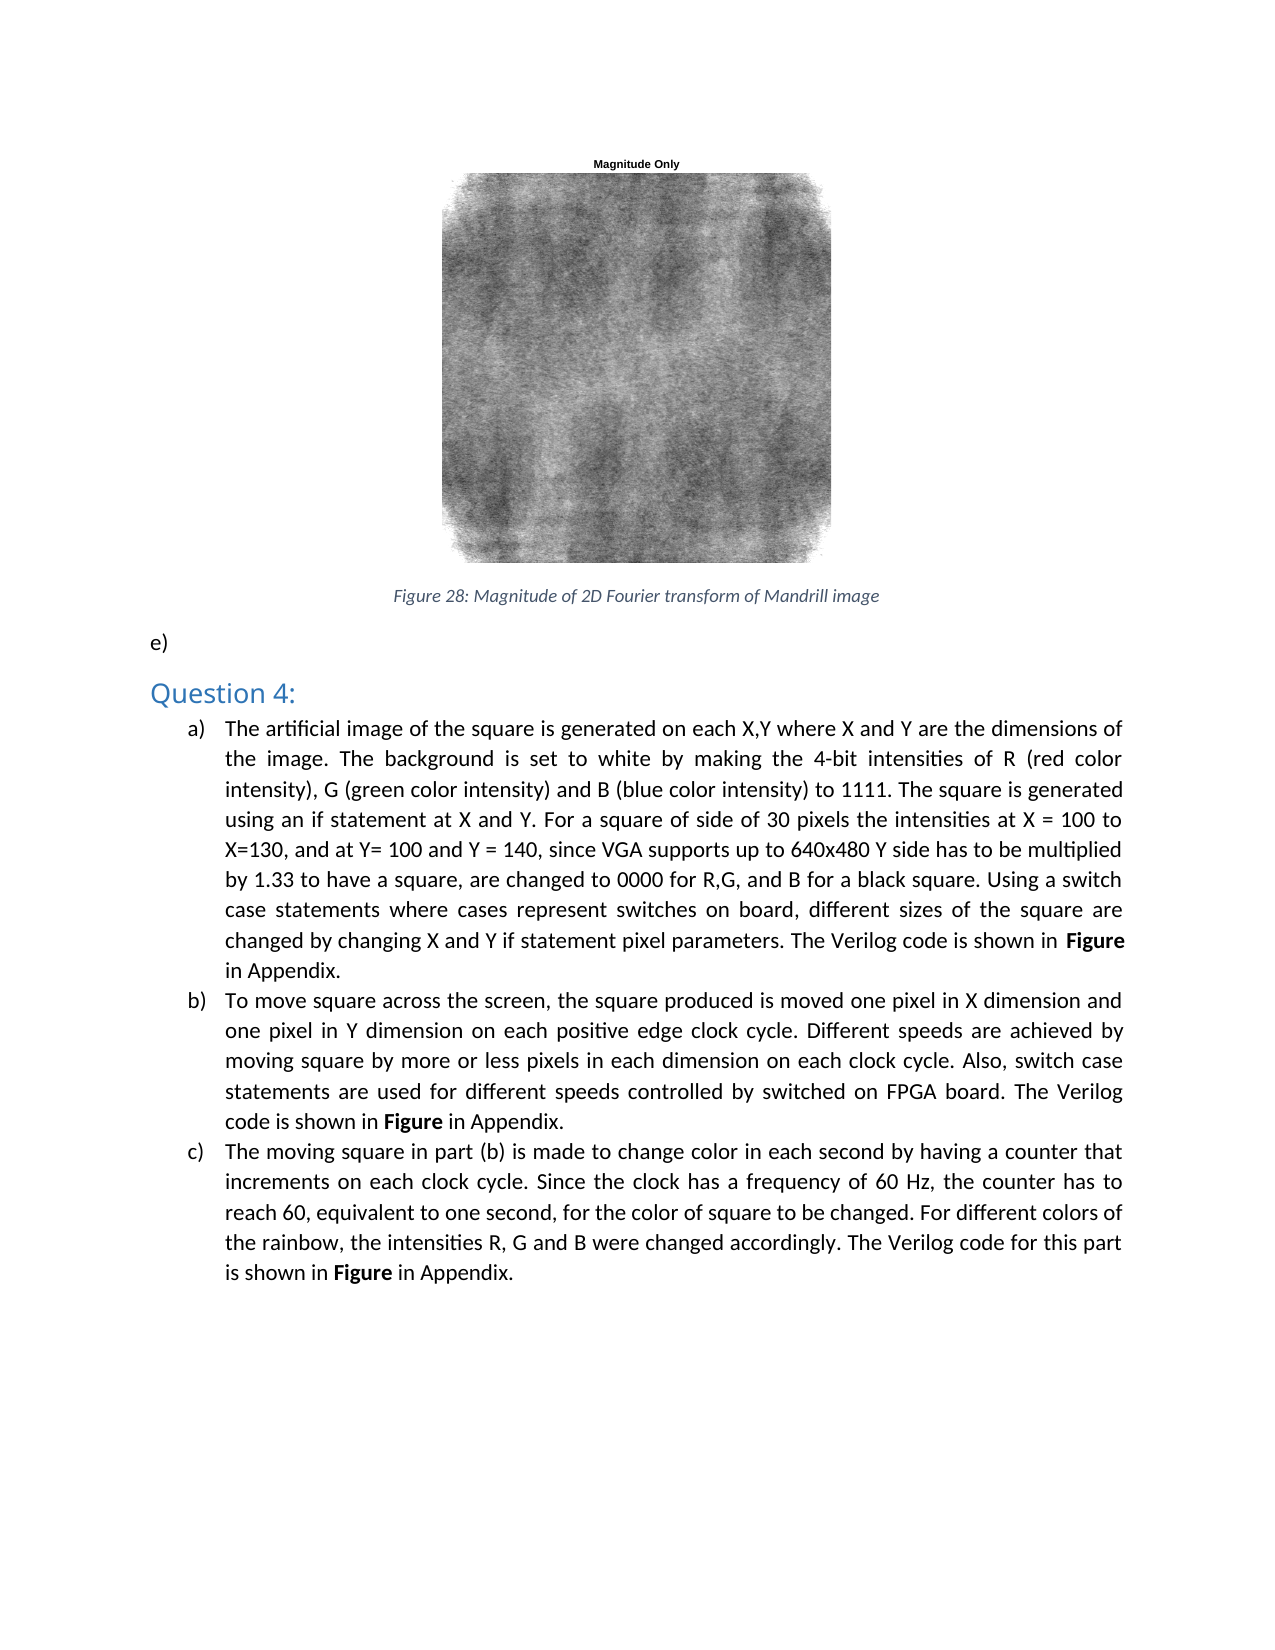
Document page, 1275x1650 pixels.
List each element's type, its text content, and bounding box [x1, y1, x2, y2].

text e) [150, 628, 1125, 656]
list The moving square in part (b) is made to change color in each second by having a counter that increments on each clock cycle. Since the clock has a frequency of 60 Hz, the counter has to reach 60, equivalent to one second, for the color of square to be changed. For different colors of the rainbow, the intensities R, G and B were changed accordingly. The Verilog code for this part is shown in Figure in Appendix. [187, 1137, 1125, 1286]
list The artificial image of the square is generated on each X,Y where X and Y are the dimensions of the image. The background is set to white by making the 4-bit intensities of R (red color intensity), G (green color intensity) and B (blue color intensity) to 1111. The square is generated using an if statement at X and Y. For a square of side of 30 pixels the intensities at X = 100 to X=130, and at Y= 100 and Y = 140, since VGA supports up to 640x480 Y side has to be multiplied by 1.33 to have a square, are changed to 0000 for R,G, and B for a black square. Using a switch case statements where cases represent switches on board, different sizes of the square are changed by changing X and Y if statement pixel parameters. The Verilog code is shown in Figure in Appendix. [187, 714, 1125, 984]
subtitle Question 4: [150, 674, 1125, 711]
list To move square across the screen, the square produced is moved one pixel in X dimension and one pixel in Y dimension on each positive edge clock cycle. Different speeds are achieved by moving square by more or less pixels in each dimension on each clock cycle. Also, switch case statements are used for different speeds controlled by switched on FPGA board. The Verilog code is shown in Figure in Appendix. [187, 986, 1125, 1135]
